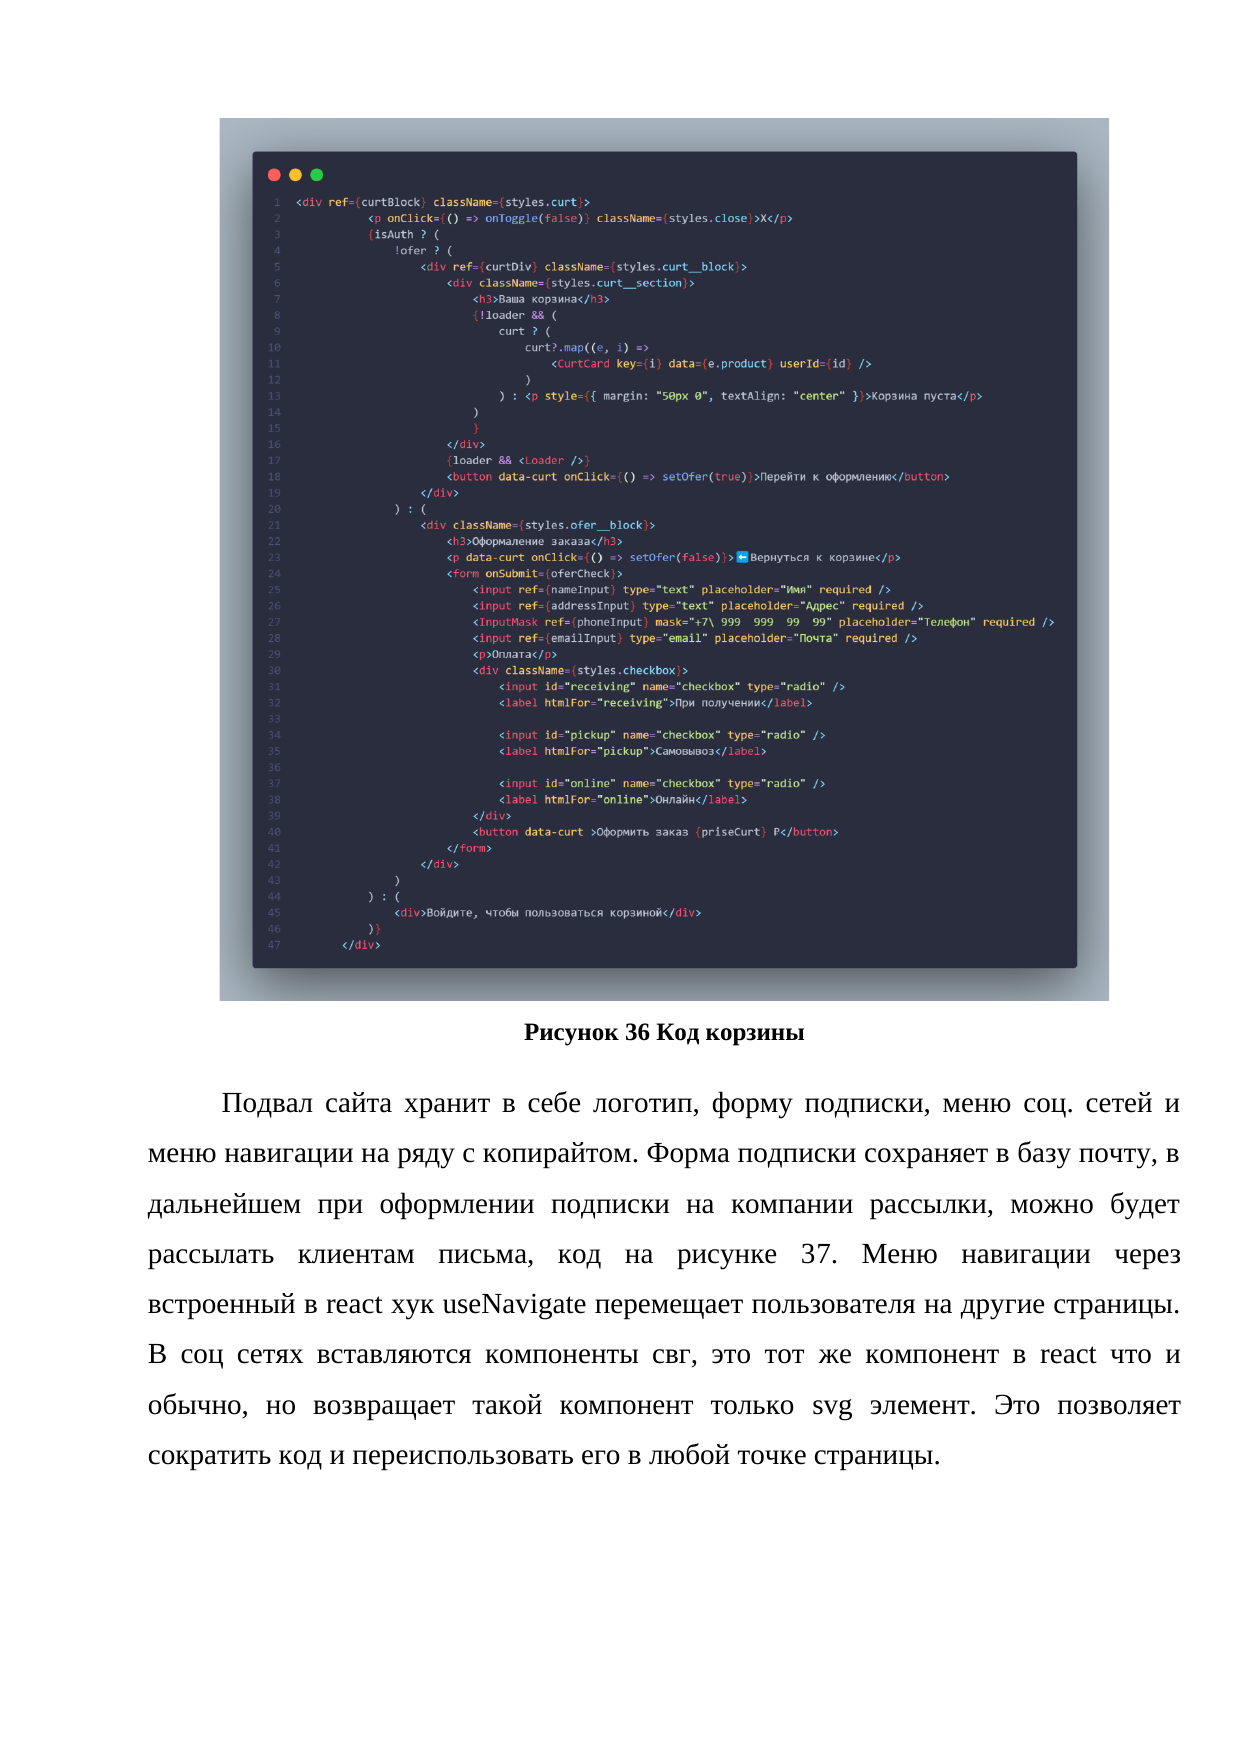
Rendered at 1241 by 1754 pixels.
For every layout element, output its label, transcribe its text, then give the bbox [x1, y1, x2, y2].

picture [219, 118, 1110, 1001]
text Подвал сайта хранит в себе логотип, форму подписки, меню соц. сетей и меню навигации на ряду с копирайтом. Форма подписки сохраняет в базу почту, в дальнейшем при оформлении подписки на компании рассылки, можно будет рассылать клиентам письма, код на рисунке 37. Меню навигации через встроенный в react хук useNavigate перемещает пользователя на другие страницы. В соц сетях вставляются компоненты свг, это тот же компонент в react что и обычно, но возвращает такой компонент только svg элемент. Это позволяет сократить код и переиспользовать его в любой точке страницы. [148, 1085, 1181, 1471]
text Рисунок 36 Код корзины [148, 1017, 1181, 1046]
